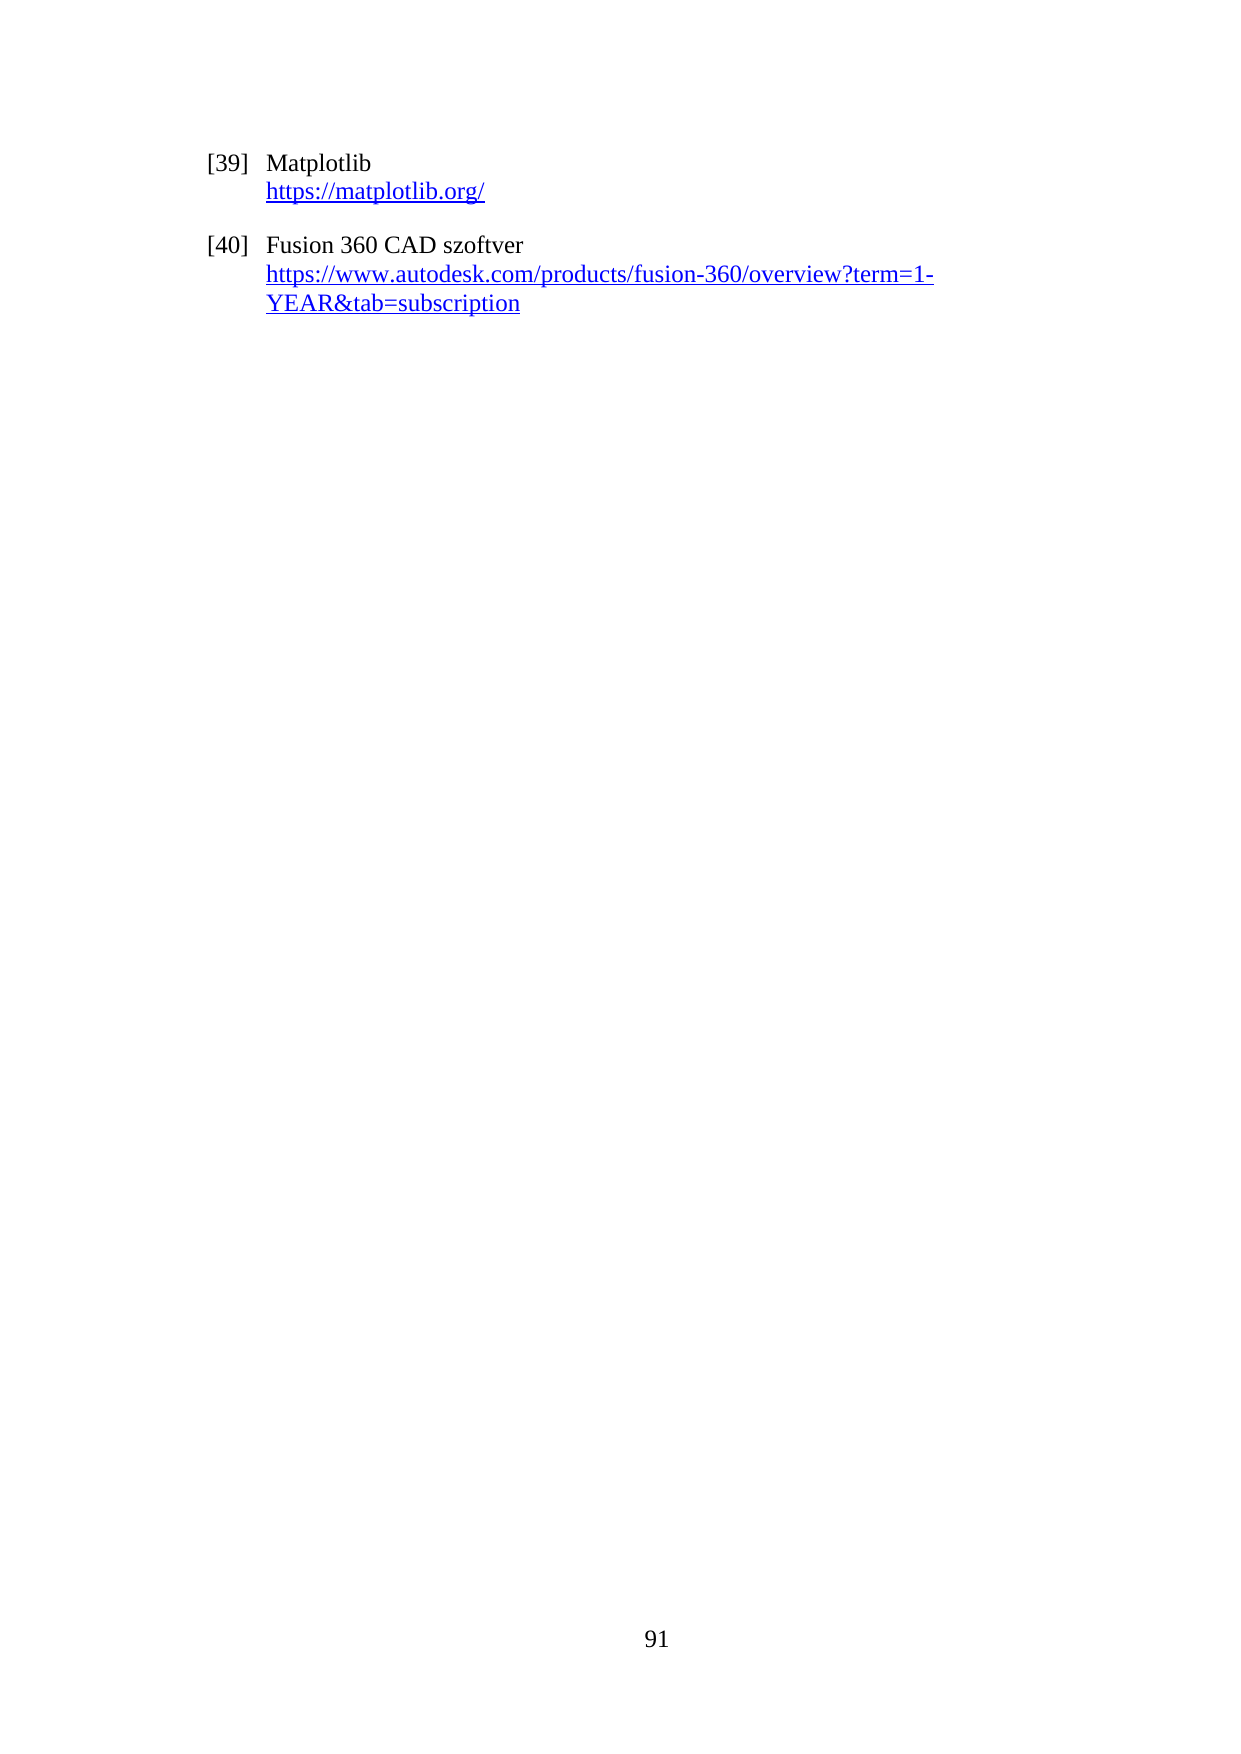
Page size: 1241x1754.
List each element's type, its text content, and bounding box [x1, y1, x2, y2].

text Fusion 360 CAD szoftver https://www.autodesk.com/products/fusion-360/overview?term=1-YEAR&tab=subscription [207, 230, 1092, 316]
text Matplotlib https://matplotlib.org/ [207, 148, 1092, 205]
